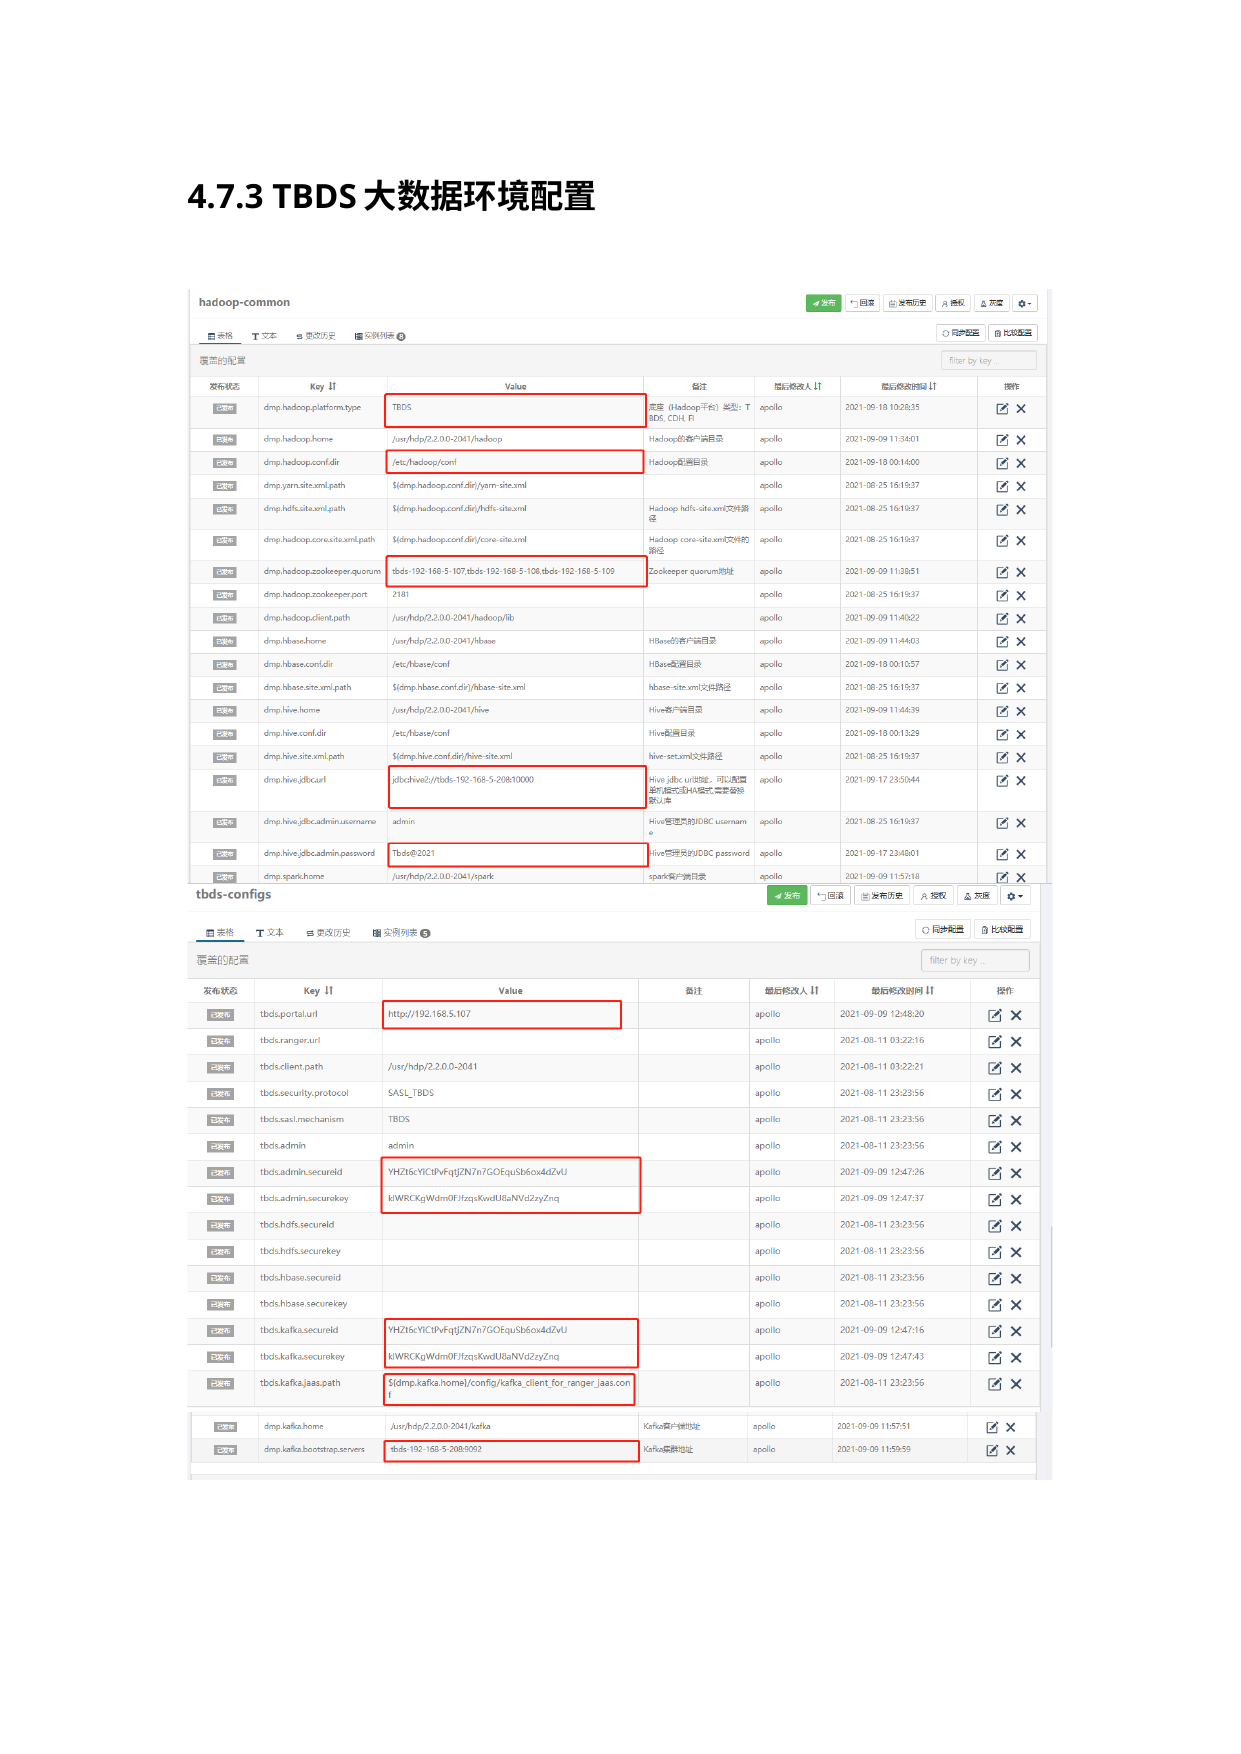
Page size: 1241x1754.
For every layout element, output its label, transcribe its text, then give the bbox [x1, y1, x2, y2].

picture [187, 289, 1053, 1480]
subtitle 4.7.3 TBDS大数据环境配置 [187, 162, 1053, 227]
